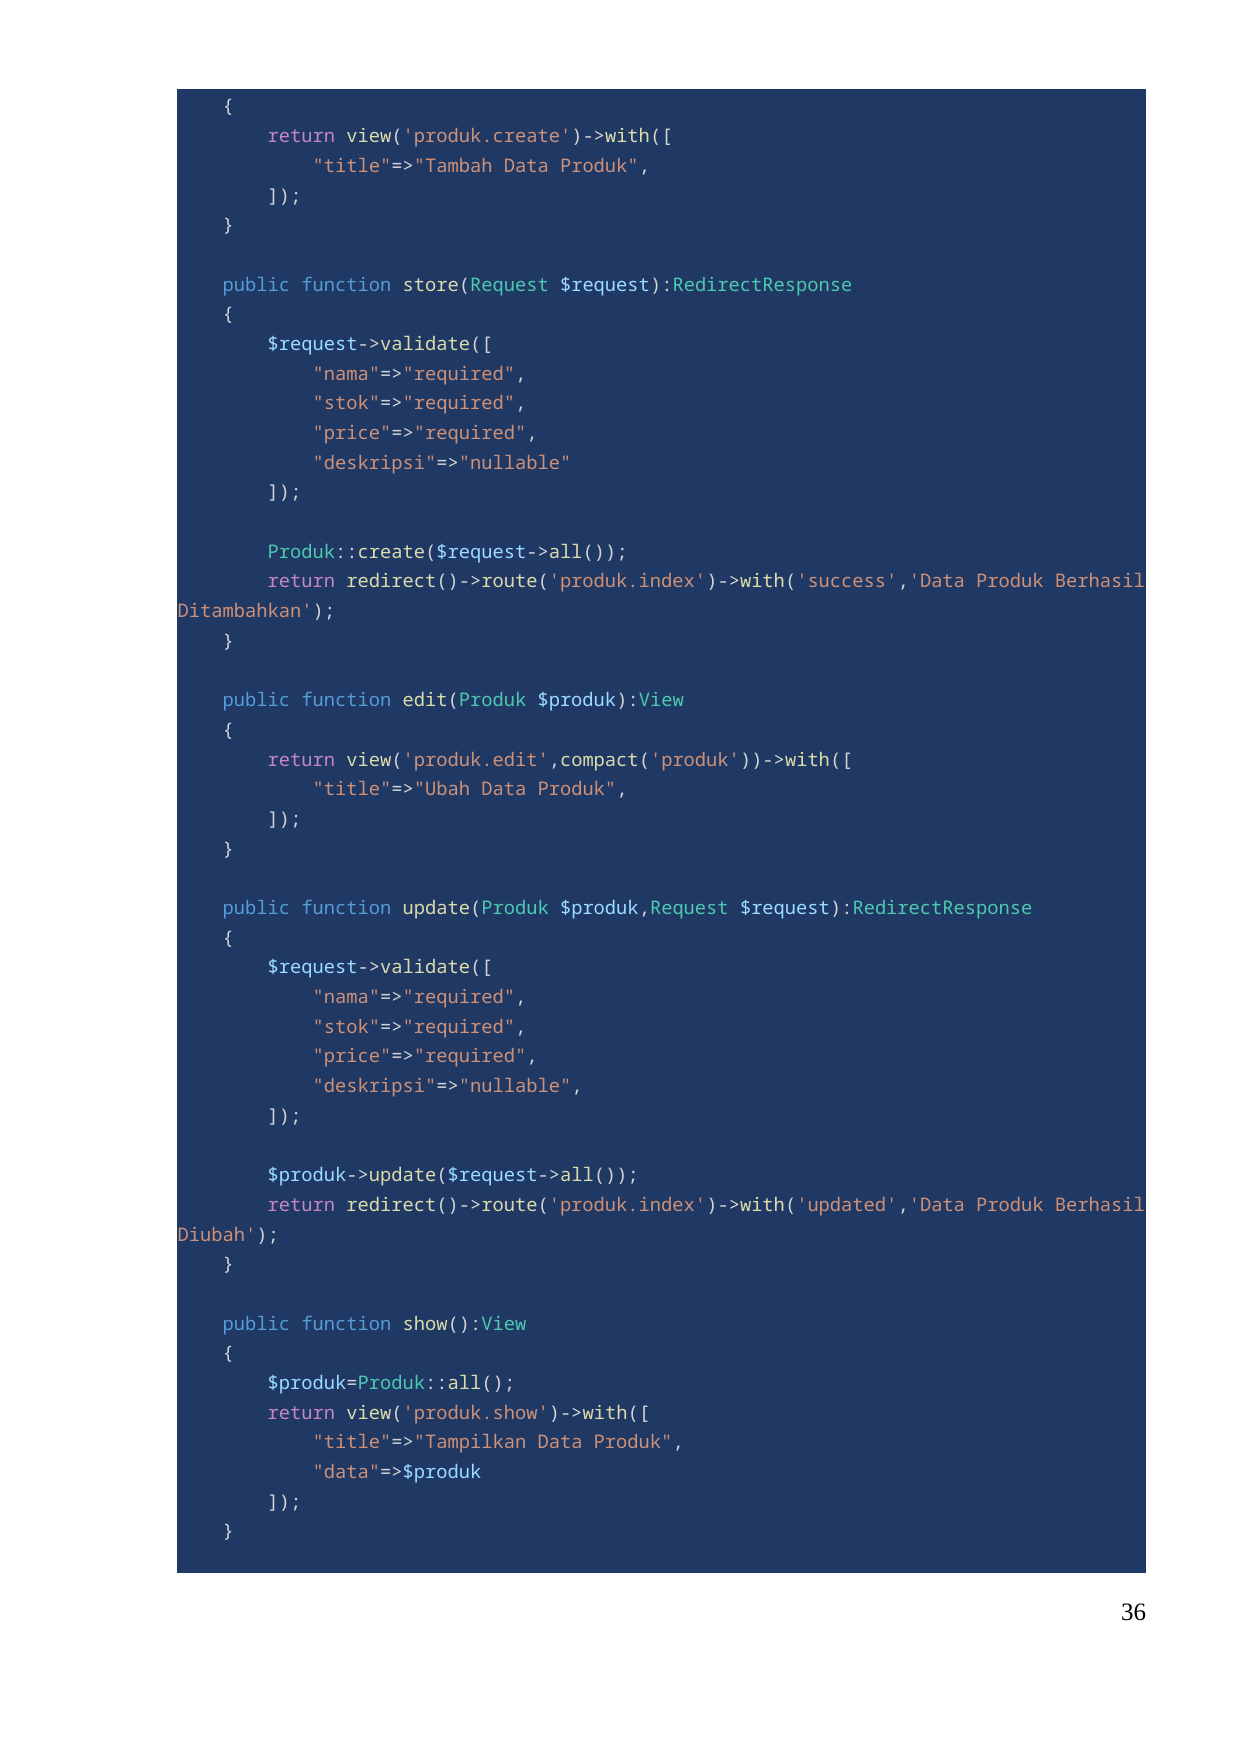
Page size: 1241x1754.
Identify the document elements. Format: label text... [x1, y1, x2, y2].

text "stok"=>"required", [177, 1009, 1146, 1039]
text } [177, 1246, 1146, 1276]
text ]); [177, 1484, 1146, 1514]
text "title"=>"Tampilkan Data Produk", [177, 1424, 1146, 1454]
text public function update(Produk $produk,Request $request):RedirectResponse [177, 890, 1146, 920]
text { [177, 89, 1146, 118]
text return view('produk.edit',compact('produk'))->with([ [177, 742, 1146, 771]
text "price"=>"required", [177, 415, 1146, 445]
text public function show():View [177, 1306, 1146, 1336]
text { [177, 920, 1146, 949]
text { [177, 1336, 1146, 1365]
text ]); [177, 1098, 1146, 1128]
text } [177, 831, 1146, 861]
text public function edit(Produk $produk):View [177, 682, 1146, 712]
text } [177, 207, 1146, 237]
text $produk->update($request->all()); [177, 1157, 1146, 1187]
text return redirect()->route('produk.index')->with('success','Data Produk Berhasil Ditambahkan'); [177, 564, 1146, 623]
text { [177, 712, 1146, 742]
text "title"=>"Tambah Data Produk", [177, 148, 1146, 178]
text $produk=Produk::all(); [177, 1365, 1146, 1395]
text ]); [177, 474, 1146, 504]
text "stok"=>"required", [177, 386, 1146, 415]
text } [177, 623, 1146, 653]
text $request->validate([ [177, 949, 1146, 979]
text Produk::create($request->all()); [177, 534, 1146, 564]
text "deskripsi"=>"nullable" [177, 445, 1146, 474]
text "title"=>"Ubah Data Produk", [177, 771, 1146, 801]
text ]); [177, 801, 1146, 831]
text return view('produk.create')->with([ [177, 118, 1146, 148]
text ]); [177, 178, 1146, 207]
text "data"=>$produk [177, 1454, 1146, 1484]
text "nama"=>"required", [177, 356, 1146, 386]
text "deskripsi"=>"nullable", [177, 1068, 1146, 1098]
text public function store(Request $request):RedirectResponse [177, 267, 1146, 296]
text "nama"=>"required", [177, 979, 1146, 1009]
text } [177, 1514, 1146, 1543]
text $request->validate([ [177, 326, 1146, 356]
text return view('produk.show')->with([ [177, 1395, 1146, 1424]
text return redirect()->route('produk.index')->with('updated','Data Produk Berhasil Diubah'); [177, 1187, 1146, 1246]
text "price"=>"required", [177, 1039, 1146, 1068]
text { [177, 296, 1146, 326]
